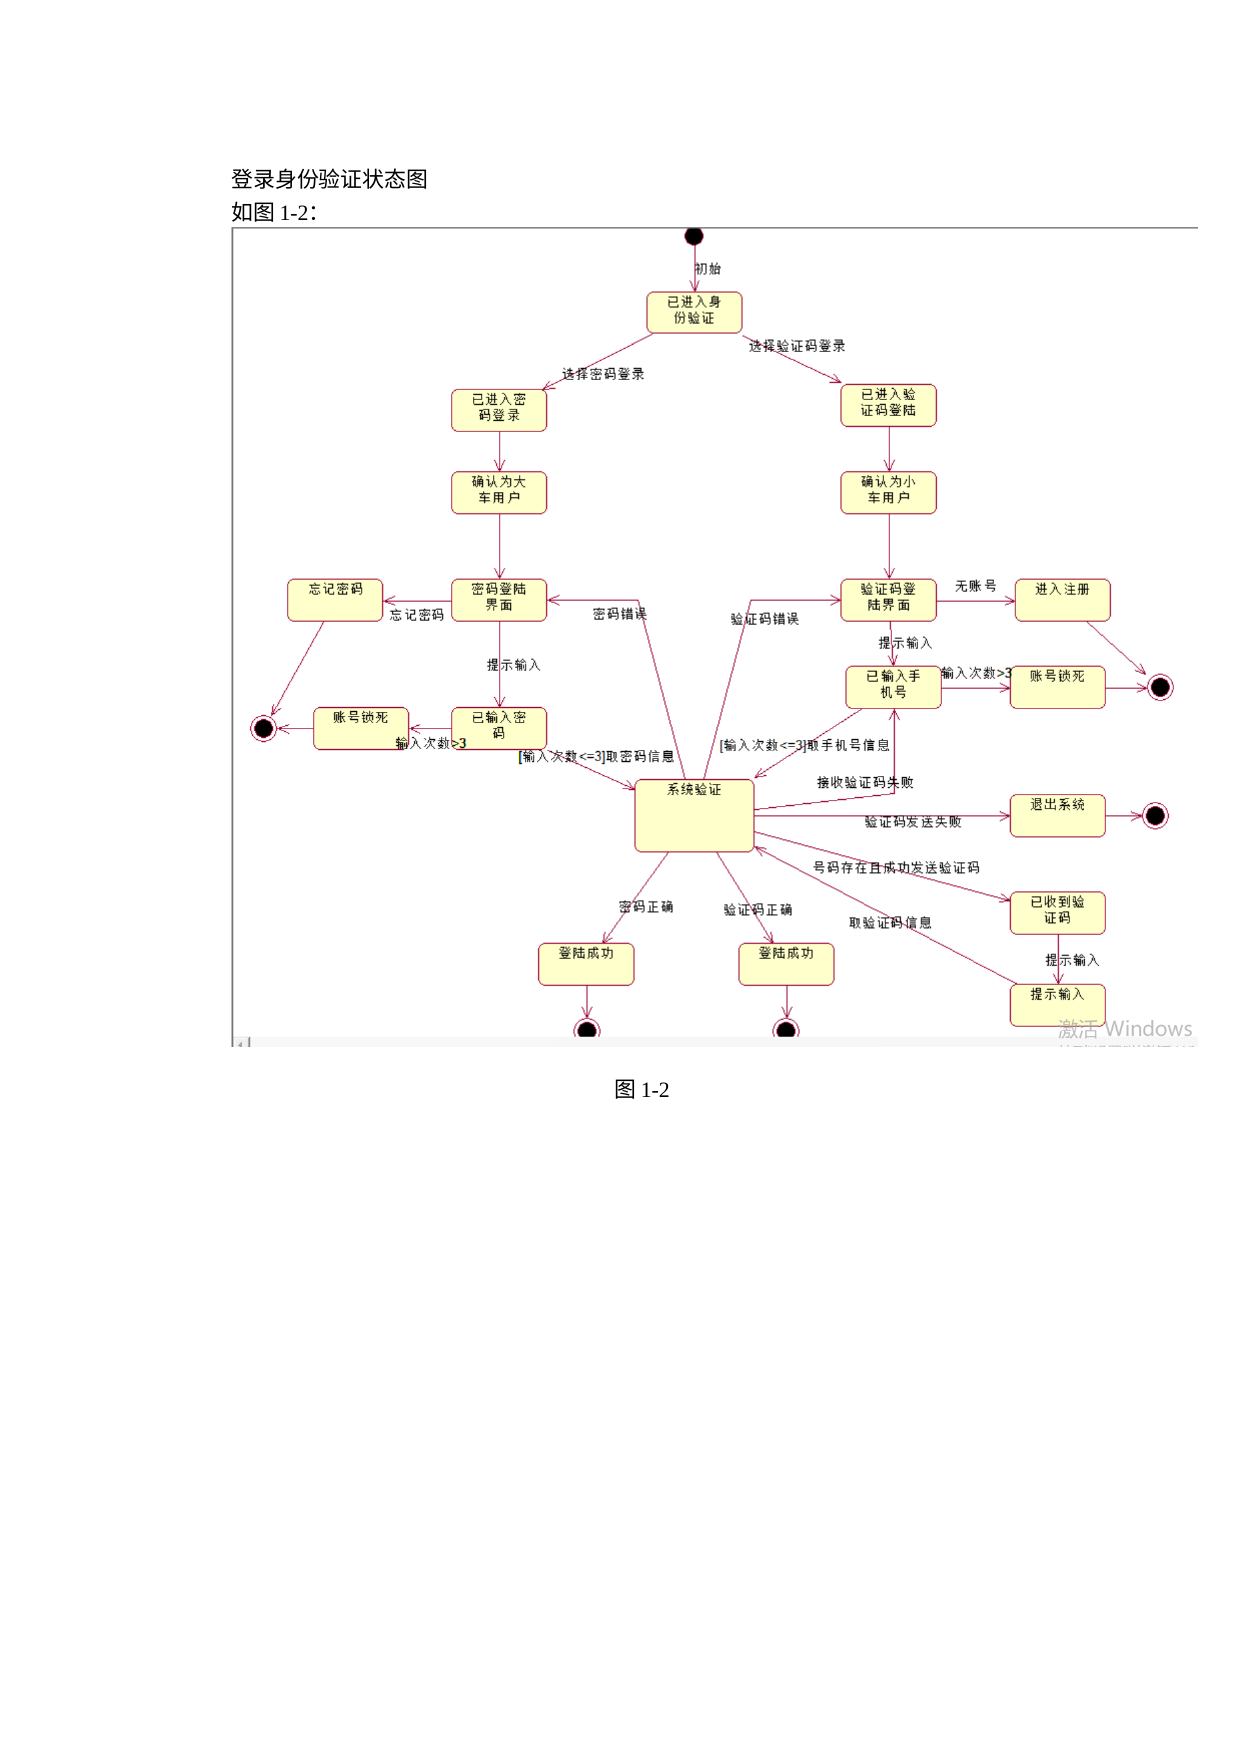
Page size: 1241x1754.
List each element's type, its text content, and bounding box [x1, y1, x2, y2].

text 图1-2 [231, 1072, 1053, 1104]
text 如图1-2： [231, 194, 1053, 227]
picture [231, 227, 1198, 1047]
text 登录身份验证状态图 [231, 162, 1053, 194]
